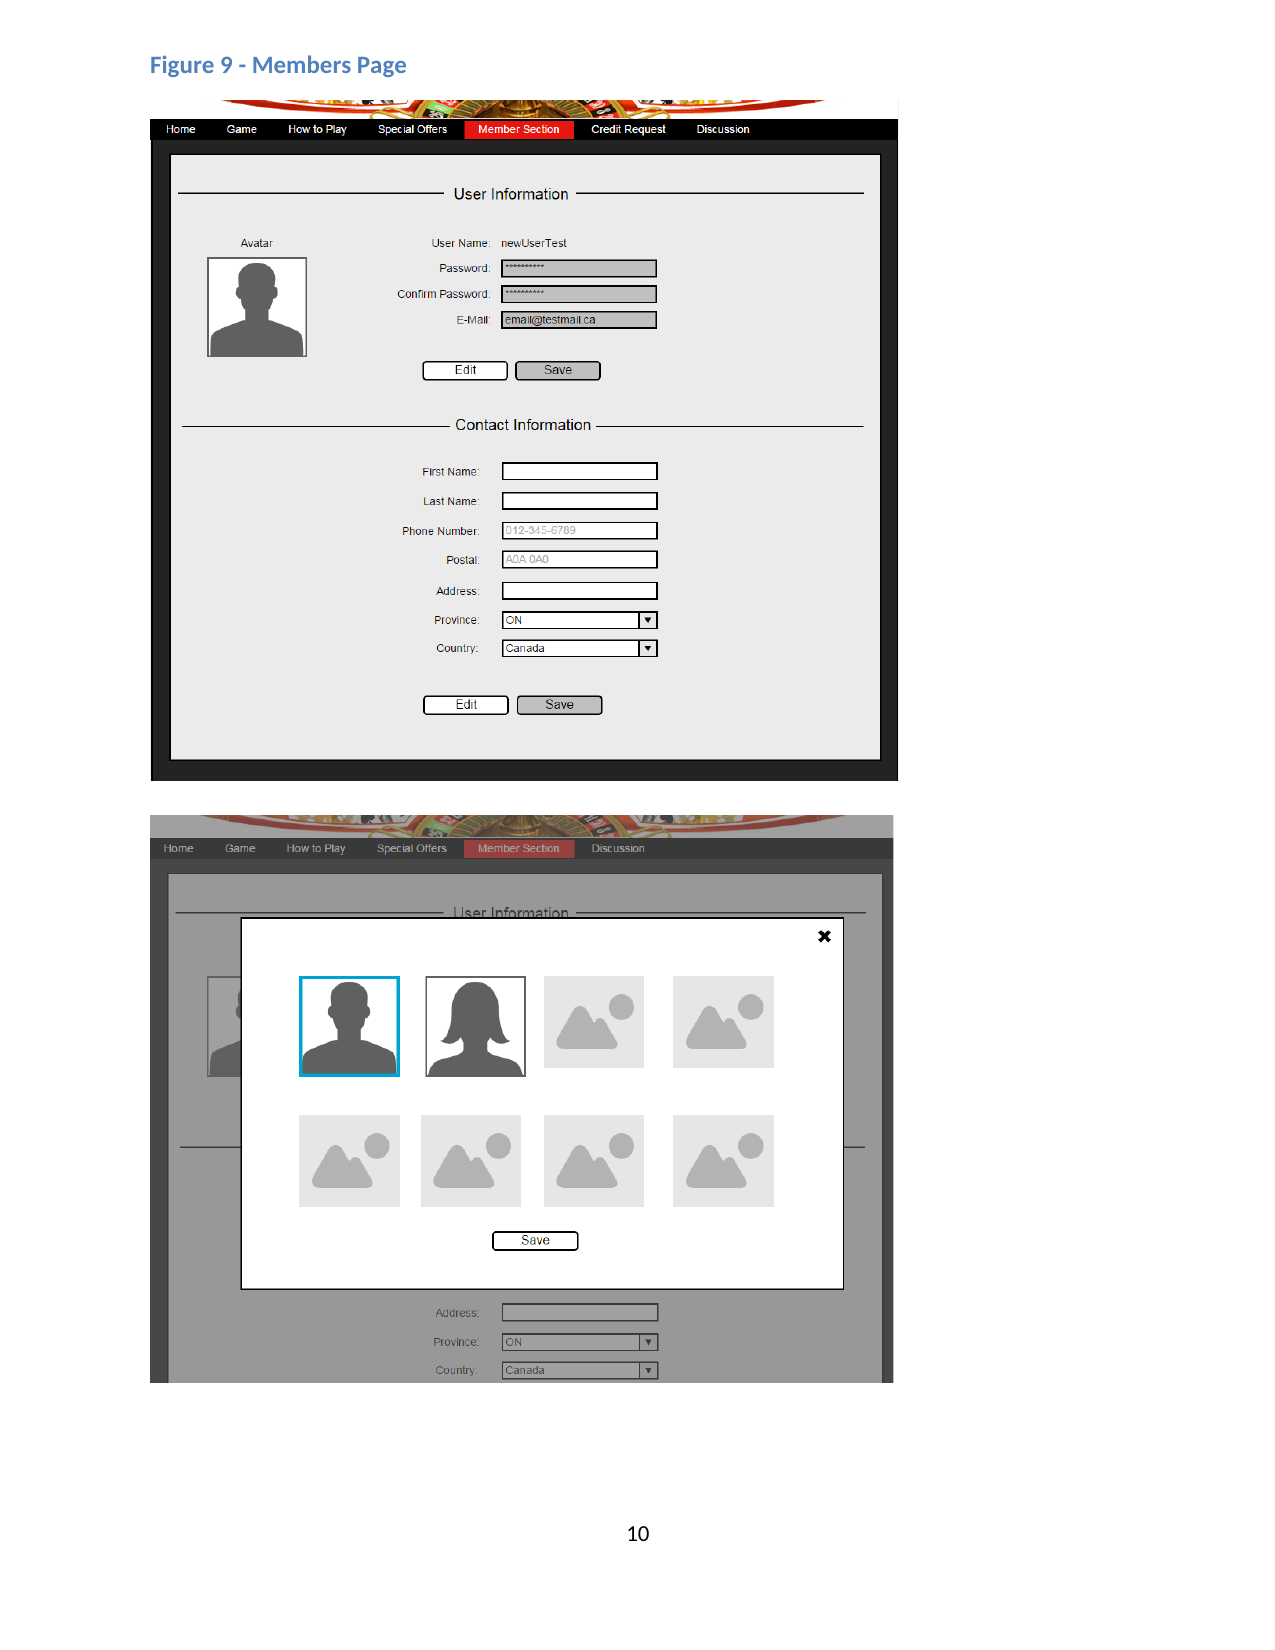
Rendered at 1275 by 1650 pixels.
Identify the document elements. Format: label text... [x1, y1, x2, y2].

picture [150, 815, 894, 1383]
text Figure 9 - Members Page [150, 49, 1125, 80]
picture [150, 100, 899, 781]
